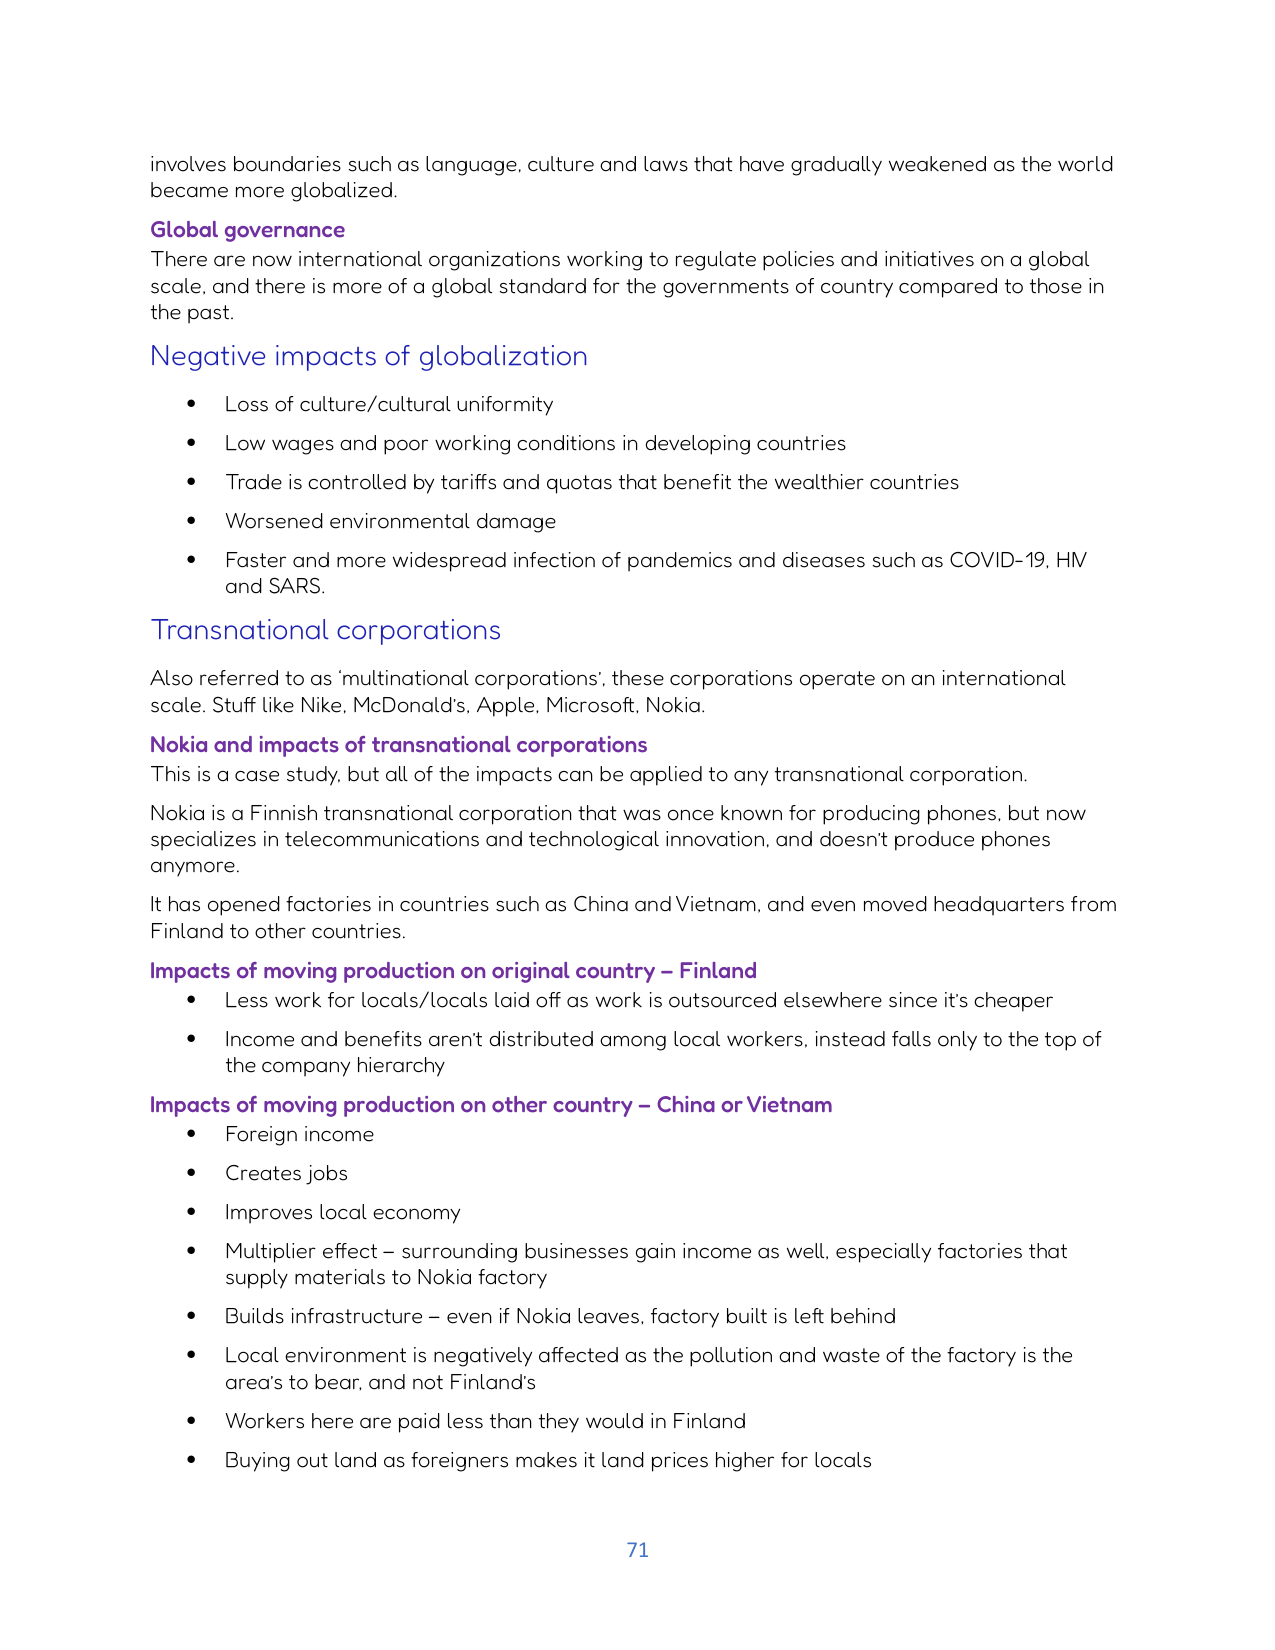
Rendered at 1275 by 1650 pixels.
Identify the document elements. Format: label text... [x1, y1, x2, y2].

text Nokia and impacts of transnational corporations [150, 730, 1125, 757]
text Also referred to as ‘multinational corporations’, these corporations operate on an international scale. Stuff like Nike, McDonald’s, Apple, Microsoft, Nokia. [150, 664, 1125, 717]
list Builds infrastructure – even if Nokia leaves, factory built is left behind [187, 1302, 1125, 1329]
list Worsened environmental damage [187, 507, 1125, 533]
text Nokia is a Finnish transnational corporation that was once known for producing phones, but now specializes in telecommunications and technological innovation, and doesn’t produce phones anymore. [150, 798, 1125, 878]
list Low wages and poor working conditions in developing countries [187, 429, 1125, 456]
list Loss of culture/cultural uniformity [187, 390, 1125, 417]
text Transnational corporations [150, 611, 1125, 647]
text Impacts of moving production on other country – China or Vietnam [150, 1090, 1125, 1118]
list Improves local economy [187, 1198, 1125, 1224]
text Global governance [150, 215, 1125, 243]
list Faster and more widespread infection of pandemics and diseases such as COVID-19, HIV and SARS. [187, 546, 1125, 599]
text There are now international organizations working to regulate policies and initiatives on a global scale, and there is more of a global standard for the governments of country compared to those in the past. [150, 245, 1125, 325]
list Income and benefits aren’t distributed among local workers, instead falls only to the top of the company hierarchy [187, 1025, 1125, 1078]
text Negative impacts of globalization [150, 337, 1125, 372]
text This is a case study, but all of the impacts can be applied to any transnational corporation. [150, 759, 1125, 786]
list Multiplier effect – surrounding businesses gain income as well, especially factories that supply materials to Nokia factory [187, 1237, 1125, 1290]
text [150, 150, 1125, 203]
list Workers here are paid less than they would in Finland [187, 1407, 1125, 1433]
text It has opened factories in countries such as China and Vietnam, and even moved headquarters from Finland to other countries. [150, 890, 1125, 943]
list Less work for locals/locals laid off as work is outsourced elsewhere since it’s cheaper [187, 986, 1125, 1012]
list Buying out land as foreigners makes it land prices higher for locals [187, 1446, 1125, 1472]
list Foreign income [187, 1120, 1125, 1146]
text Impacts of moving production on original country – Finland [150, 956, 1125, 983]
list Local environment is negatively affected as the pollution and waste of the factory is the area’s to bear, and not Finland’s [187, 1341, 1125, 1394]
list Trade is controlled by tariffs and quotas that benefit the wealthier countries [187, 468, 1125, 494]
list Creates jobs [187, 1159, 1125, 1185]
